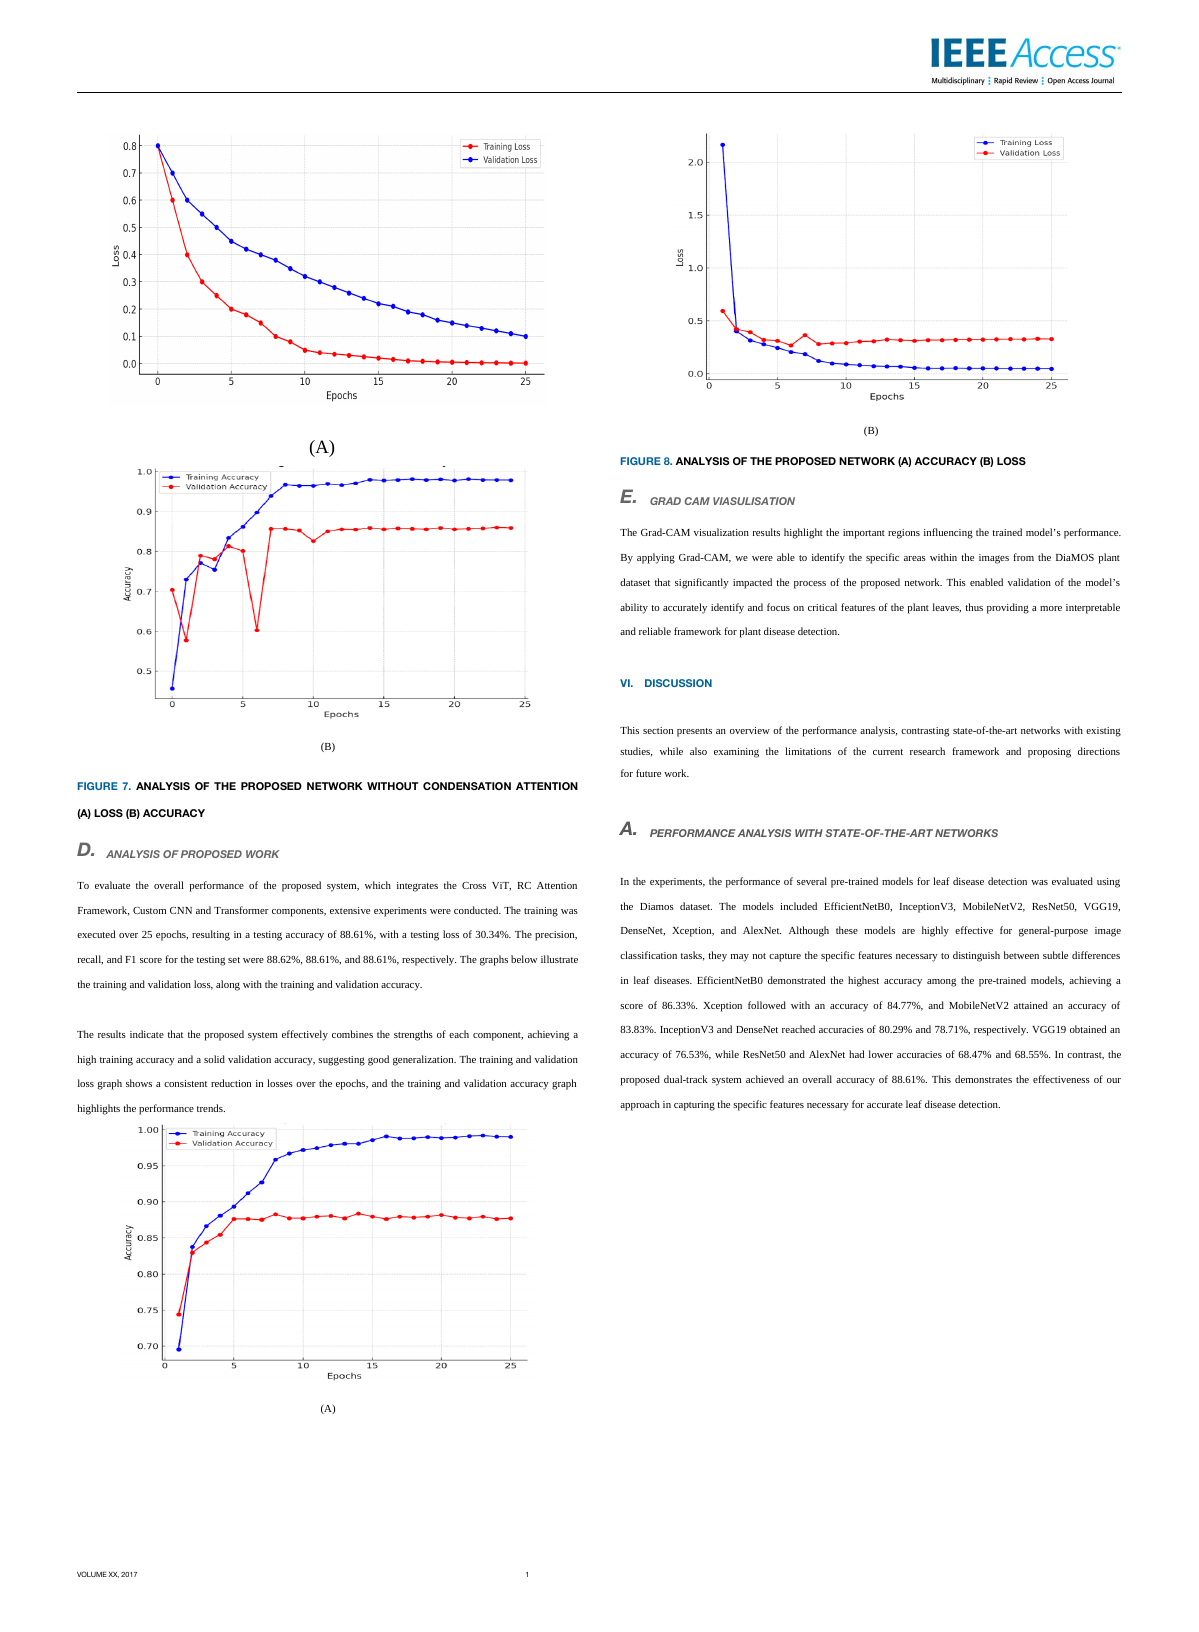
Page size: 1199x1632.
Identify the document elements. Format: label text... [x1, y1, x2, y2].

text This section presents an overview of the performance analysis, contrasting state-of-the-art networks with existing studies, while also examining the limitations of the current research framework and proposing directions for future work. [620, 715, 1122, 780]
picture [106, 133, 549, 407]
picture [669, 133, 1073, 406]
text (B) [77, 732, 578, 753]
text (B) [620, 415, 1122, 437]
picture [117, 466, 539, 723]
text FIGURE 7. ANALYSIS OF THE PROPOSED NETWORK WITHOUT CONDENSATION ATTENTION (A) LOSS (B) ACCURACY [77, 770, 578, 821]
text To evaluate the overall performance of the proposed system, which integrates the Cross ViT, RC Attention Framework, Custom CNN and Transformer components, extensive experiments were conducted. The training was executed over 25 epochs, resulting in a testing accuracy of 88.61%, with a testing loss of 30.34%. The precision, recall, and F1 score for the testing set were 88.62%, 88.61%, and 88.61%, respectively. The graphs below illustrate the training and validation loss, along with the training and validation accuracy. [77, 870, 578, 991]
text The results indicate that the proposed system effectively combines the strengths of each component, achieving a high training accuracy and a solid validation accuracy, suggesting good generalization. The training and validation loss graph shows a consistent reduction in losses over the epochs, and the training and validation accuracy graph highlights the performance trends. [77, 1019, 578, 1115]
list PERFORMANCE ANALYSIS WITH STATE-OF-THE-ART NETWORKS [620, 817, 1122, 841]
text In the experiments, the performance of several pre-trained models for leaf disease detection was evaluated using the Diamos dataset. The models included EfficientNetB0, InceptionV3, MobileNetV2, ResNet50, VGG19, DenseNet, Xception, and AlexNet. Although these models are highly effective for general-purpose image classification tasks, they may not capture the specific features necessary to distinguish between subtle differences in leaf diseases. EfficientNetB0 demonstrated the highest accuracy among the pre-trained models, achieving a score of 86.33%. Xception followed with an accuracy of 84.77%, and MobileNetV2 attained an accuracy of 83.83%. InceptionV3 and DenseNet reached accuracies of 80.29% and 78.71%, respectively. VGG19 obtained an accuracy of 76.53%, while ResNet50 and AlexNet had lower accuracies of 68.47% and 68.55%. In contrast, the proposed dual-track system achieved an overall accuracy of 88.61%. This demonstrates the effectiveness of our approach in capturing the specific features necessary for accurate leaf disease detection. [620, 866, 1122, 1111]
picture [118, 1123, 537, 1385]
list GRAD CAM VIASULISATION [620, 485, 1122, 509]
text VI. DISCUSSION [620, 666, 1122, 690]
text (A) [77, 1394, 578, 1415]
text FIGURE 8. ANALYSIS OF THE PROPOSED NETWORK (A) ACCURACY (B) LOSS [620, 445, 1122, 468]
list ANALYSIS OF PROPOSED WORK [77, 838, 578, 862]
text The Grad-CAM visualization results highlight the important regions influencing the trained model’s performance. By applying Grad-CAM, we were able to identify the specific areas within the images from the DiaMOS plant dataset that significantly impacted the process of the proposed network. This enabled validation of the model’s ability to accurately identify and focus on critical features of the plant leaves, thus providing a more interpretable and reliable framework for plant disease detection. [620, 517, 1122, 638]
picture [930, 37, 1122, 86]
